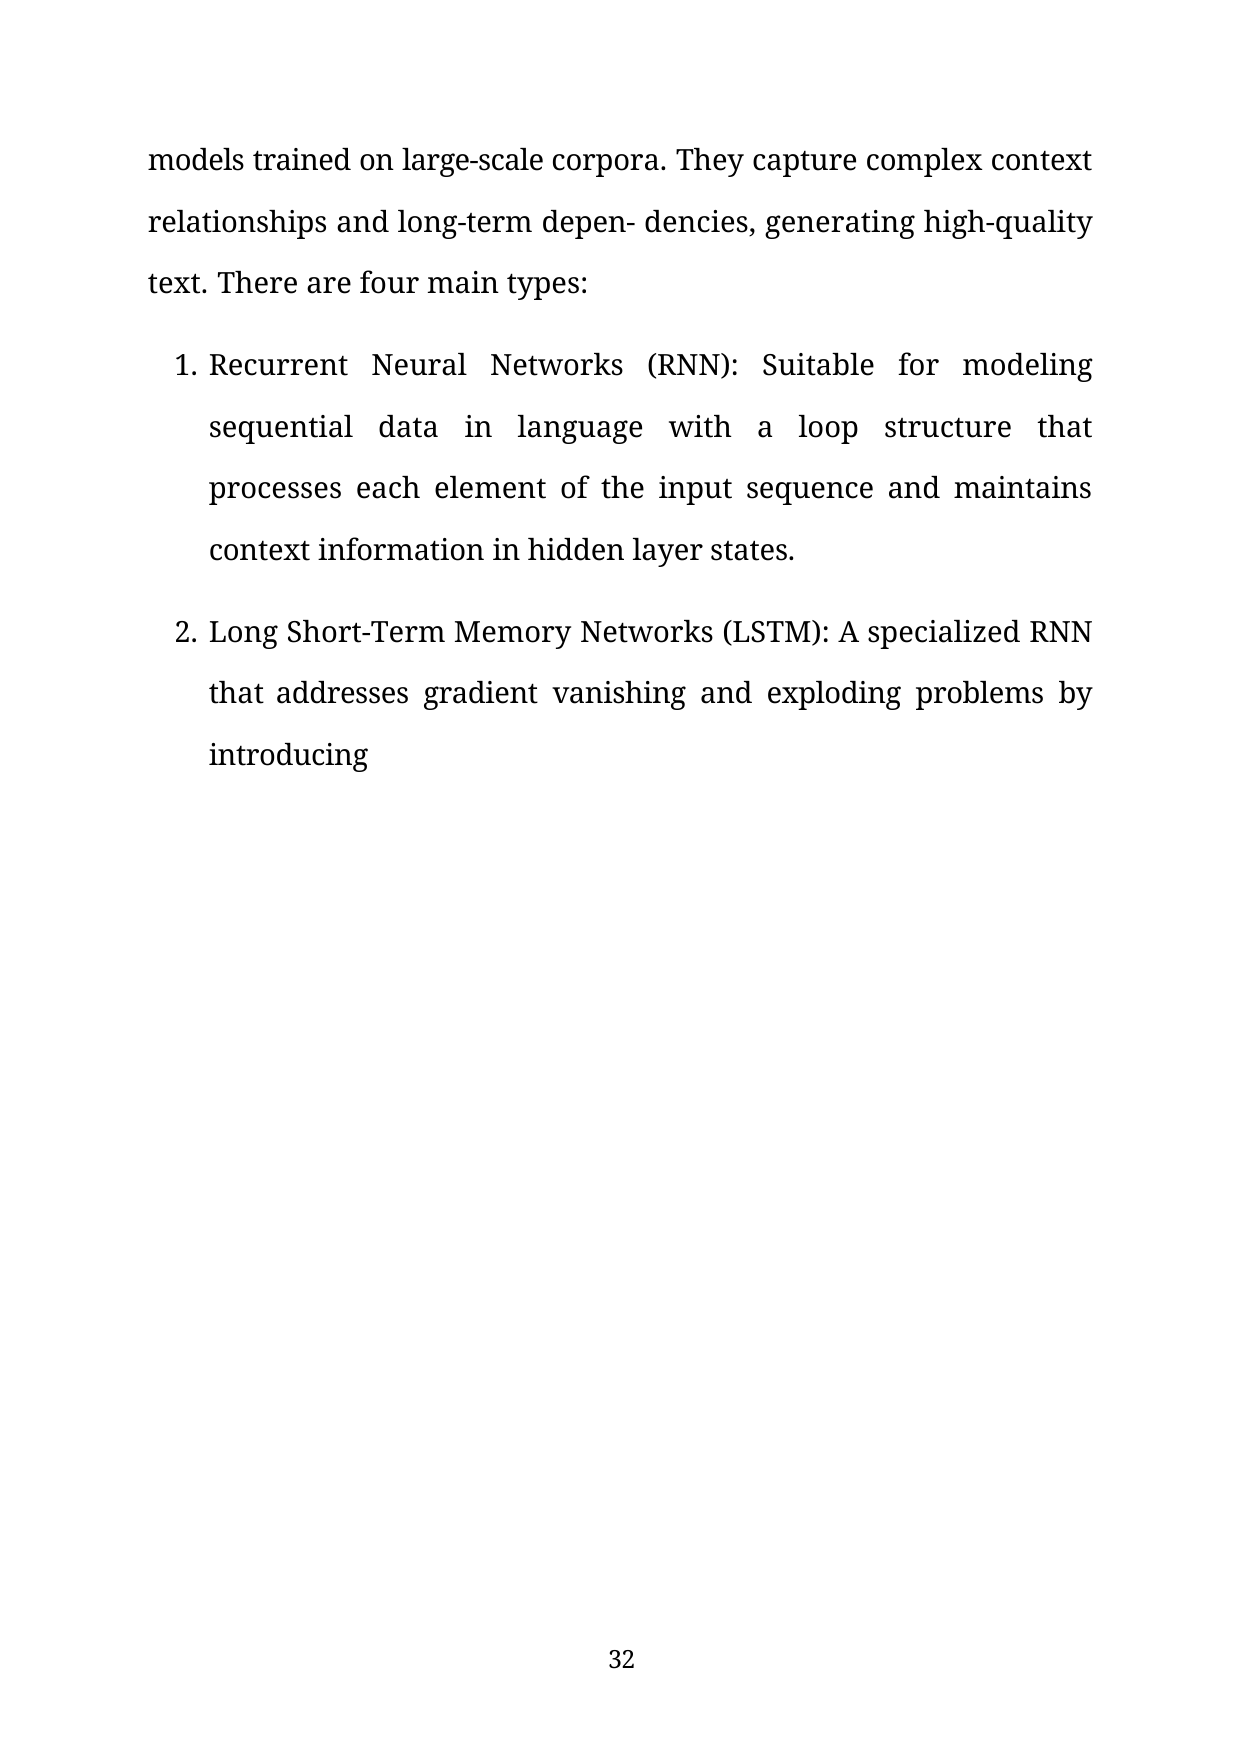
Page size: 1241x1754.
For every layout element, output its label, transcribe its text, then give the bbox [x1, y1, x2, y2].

list Long Short-Term Memory Networks (LSTM): A specialized RNN that addresses gradient vanishing and exploding problems by introducing [174, 611, 1093, 774]
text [148, 139, 1093, 302]
list Recurrent Neural Networks (RNN): Suitable for modeling sequential data in language with a loop structure that processes each element of the input sequence and maintains context information in hidden layer states. [174, 344, 1093, 568]
